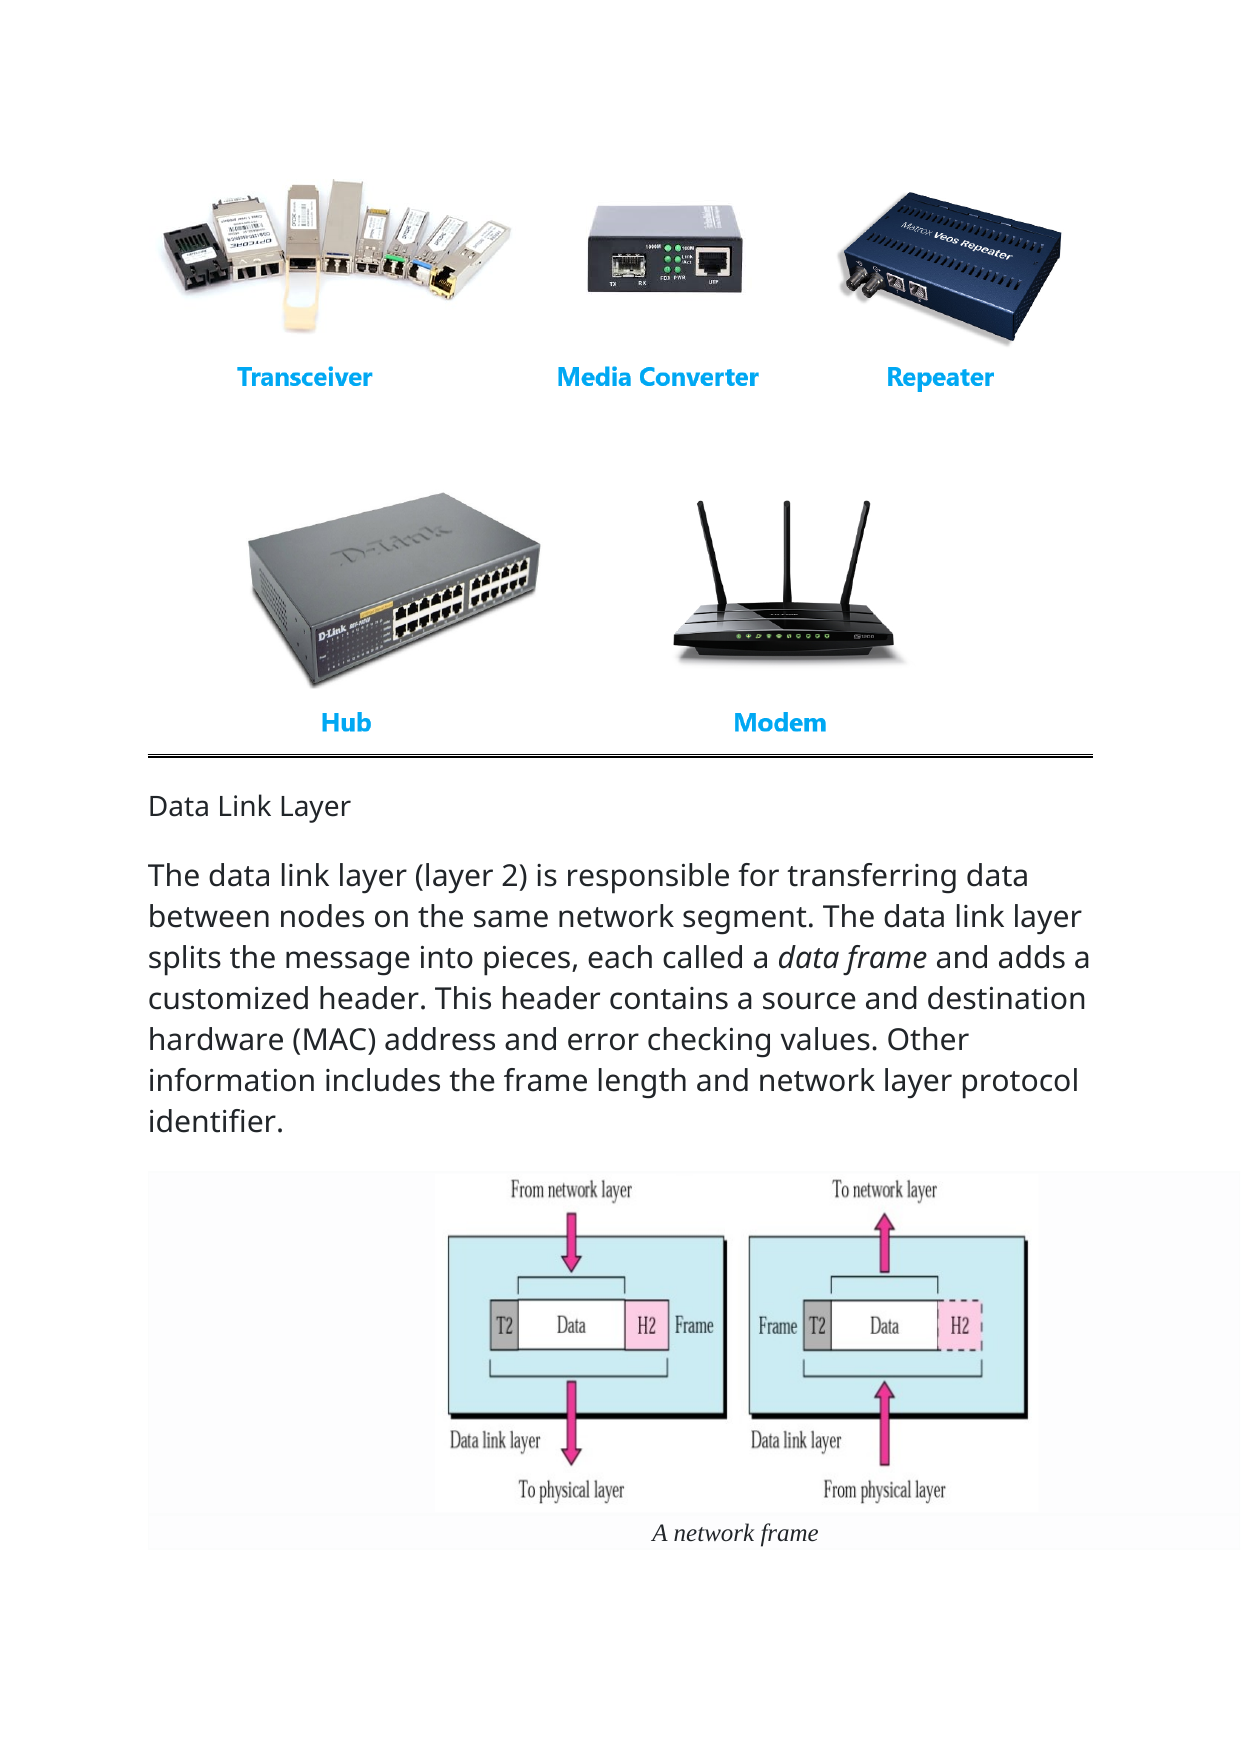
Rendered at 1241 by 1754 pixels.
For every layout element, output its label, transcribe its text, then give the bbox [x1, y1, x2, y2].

table_header [149, 1173, 1239, 1513]
text The data link layer (layer 2) is responsible for transferring data between nodes on the same network segment. The data link layer splits the message into pieces, each called a data frame and adds a customized header. This header contains a source and destination hardware (MAC) address and error checking values. Other information includes the frame length and network layer protocol identifier. [148, 854, 1093, 1142]
picture [147, 147, 1092, 754]
picture [434, 1174, 1039, 1512]
text Data Link Layer [148, 786, 1093, 824]
table_cell A network frame [149, 1516, 1239, 1548]
